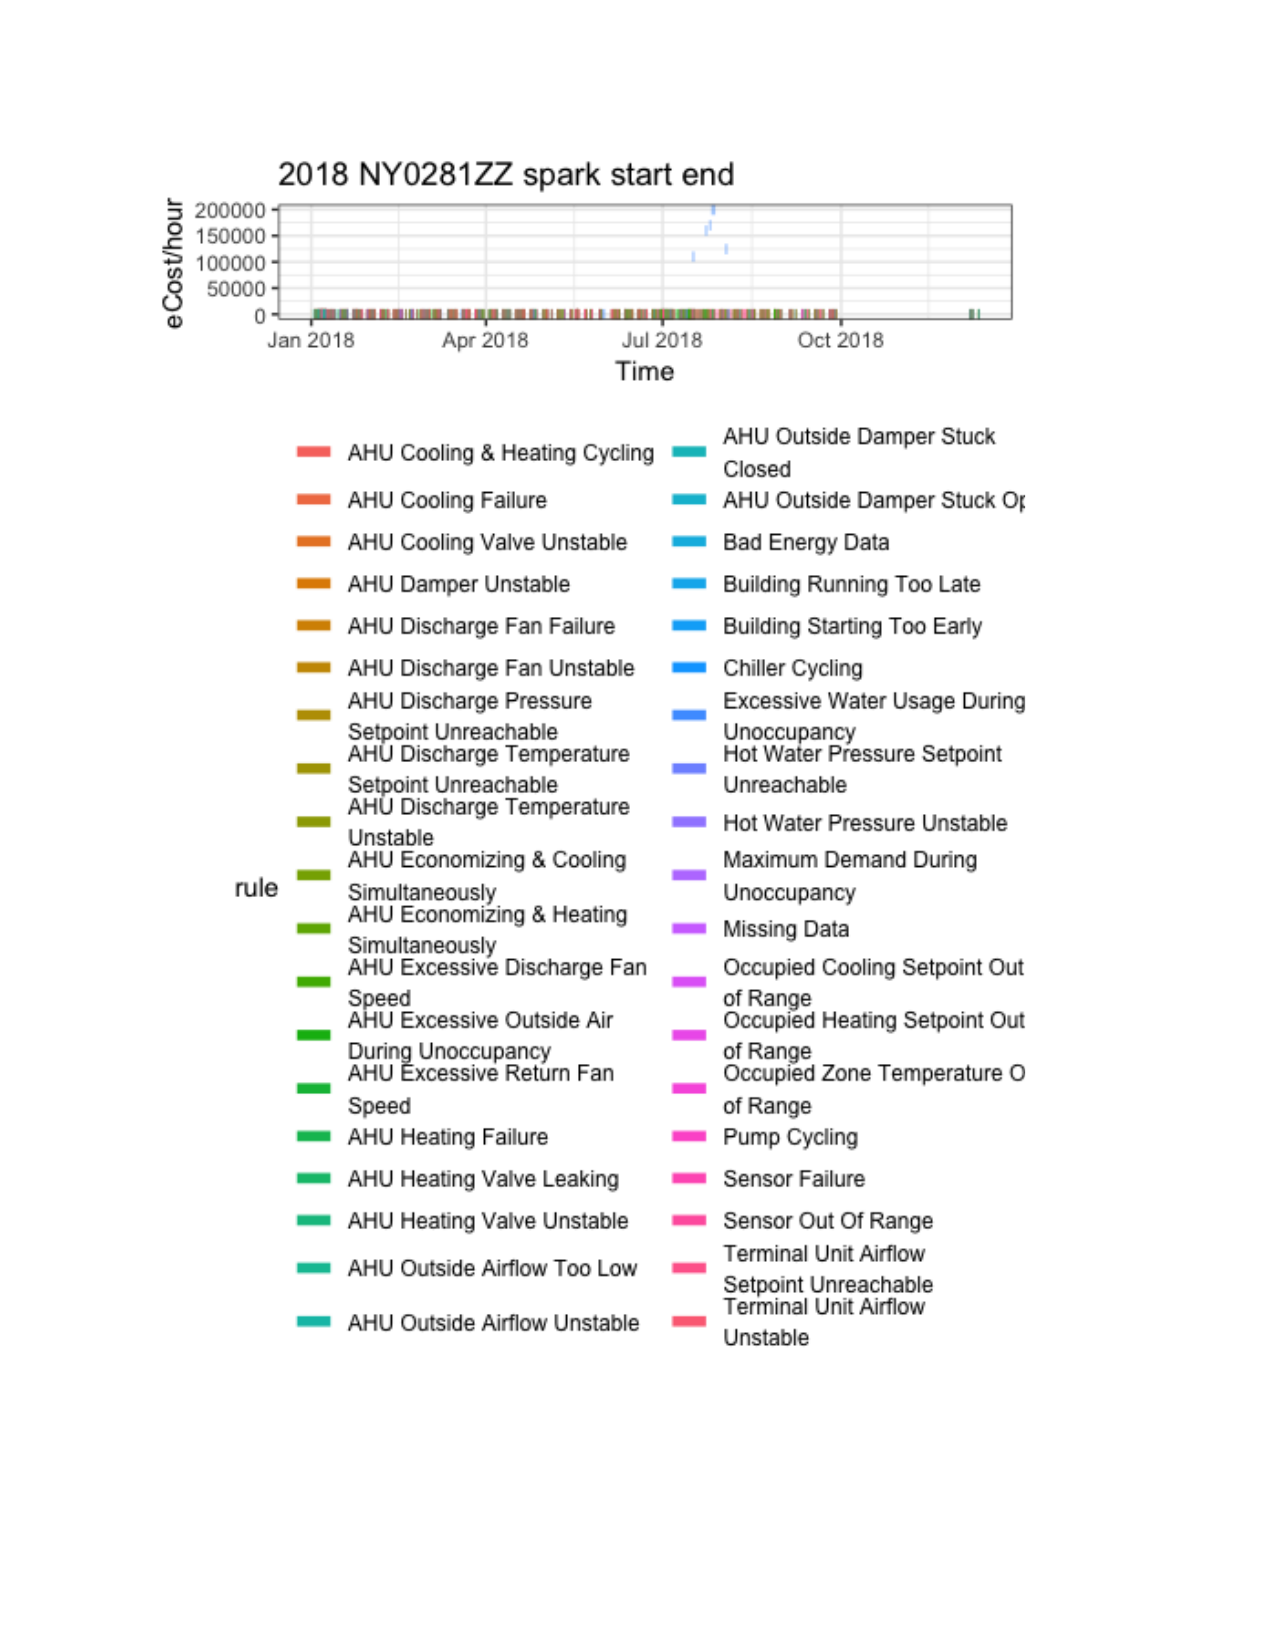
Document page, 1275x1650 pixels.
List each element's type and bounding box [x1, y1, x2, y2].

picture [150, 150, 1025, 1375]
